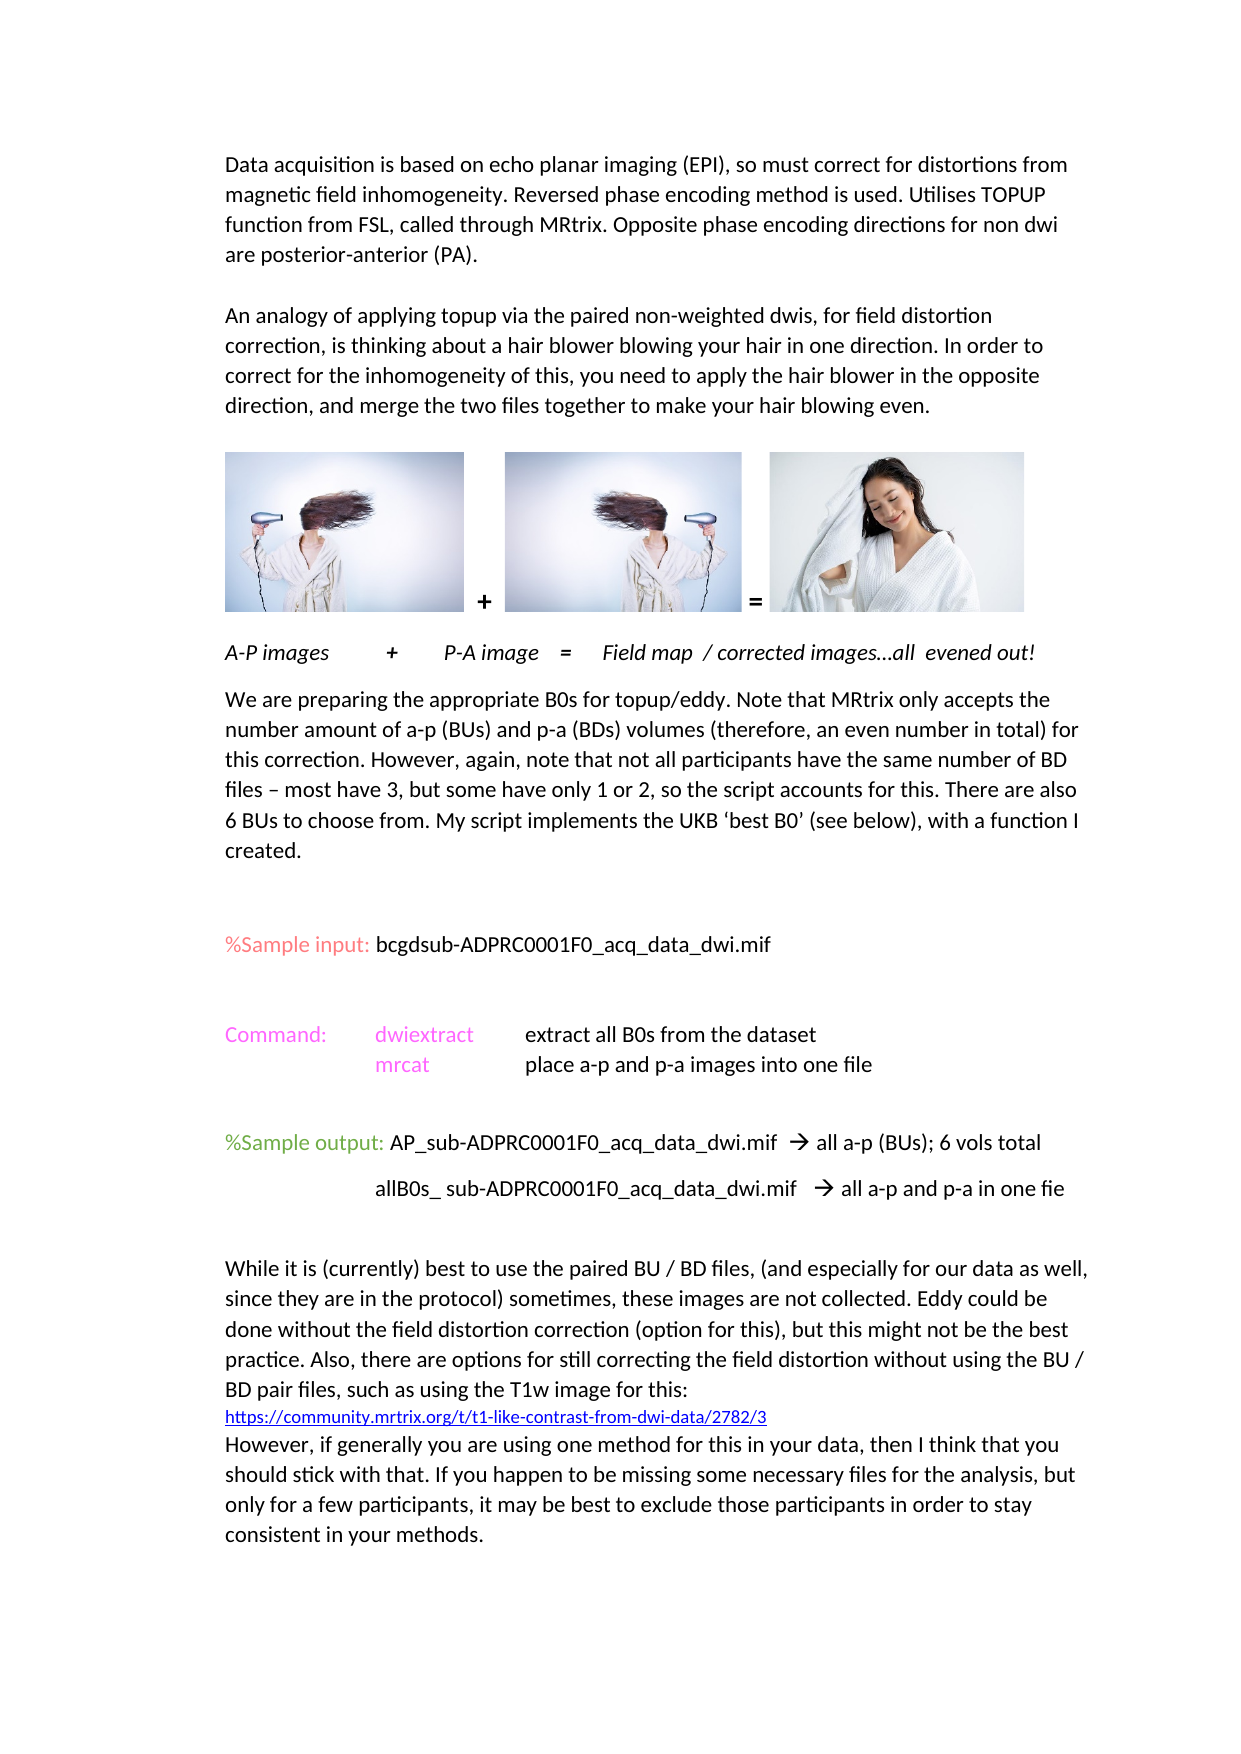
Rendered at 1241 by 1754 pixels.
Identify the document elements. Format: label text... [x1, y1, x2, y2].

text %Sample output: AP_sub-ADPRC0001F0_acq_data_dwi.mif all a-p (BUs); 6 vols total [150, 1128, 1090, 1156]
list %Sample input: bcgdsub-ADPRC0001F0_acq_data_dwi.mif [225, 930, 1090, 958]
picture [225, 452, 464, 612]
list While it is (currently) best to use the paired BU / BD files, (and especially for our data as well, since they are in the protocol) sometimes, these images are not collected. Eddy could be done without the field distortion correction (option for this), but this might not be the best practice. Also, there are options for still correcting the field distortion without using the BU / BD pair files, such as using the T1w image for this: [225, 1254, 1090, 1403]
text We are preparing the appropriate B0s for topup/eddy. Note that MRtrix only accepts the number amount of a-p (BUs) and p-a (BDs) volumes (therefore, an even number in total) for this correction. However, again, note that not all participants have the same number of BD files – most have 3, but some have only 1 or 2, so the script accounts for this. There are also 6 BUs to choose from. My script implements the UKB ‘best B0’ (see below), with a function I created. [225, 685, 1090, 864]
list However, if generally you are using one method for this in your data, then I think that you should stick with that. If you happen to be missing some necessary files for the analysis, but only for a few participants, it may be best to exclude those participants in order to stay consistent in your methods. [225, 1430, 1090, 1549]
list https://community.mrtrix.org/t/t1-like-contrast-from-dwi-data/2782/3 [225, 1405, 1090, 1428]
list mrcat place a-p and p-a images into one file [300, 1051, 1090, 1078]
list Command: dwiextract extract all B0s from the dataset [225, 1020, 1090, 1048]
text allB0s_ sub-ADPRC0001F0_acq_data_dwi.mif all a-p and p-a in one fie [375, 1174, 1090, 1202]
list Data acquisition is based on echo planar imaging (EPI), so must correct for distortions from magnetic field inhomogeneity. Reversed phase encoding method is used. Utilises TOPUP function from FSL, called through MRtrix. Opposite phase encoding directions for non dwi are posterior-anterior (PA). [225, 150, 1090, 269]
list An analogy of applying topup via the paired non-weighted dwis, for field distortion correction, is thinking about a hair blower blowing your hair in one direction. In order to correct for the inhomogeneity of this, you need to apply the hair blower in the opposite direction, and merge the two files together to make your hair blowing even. [225, 301, 1090, 420]
picture [504, 452, 742, 612]
text A-P images + P-A image = Field map / corrected images…all evened out! [150, 638, 1090, 666]
picture [769, 452, 1025, 612]
